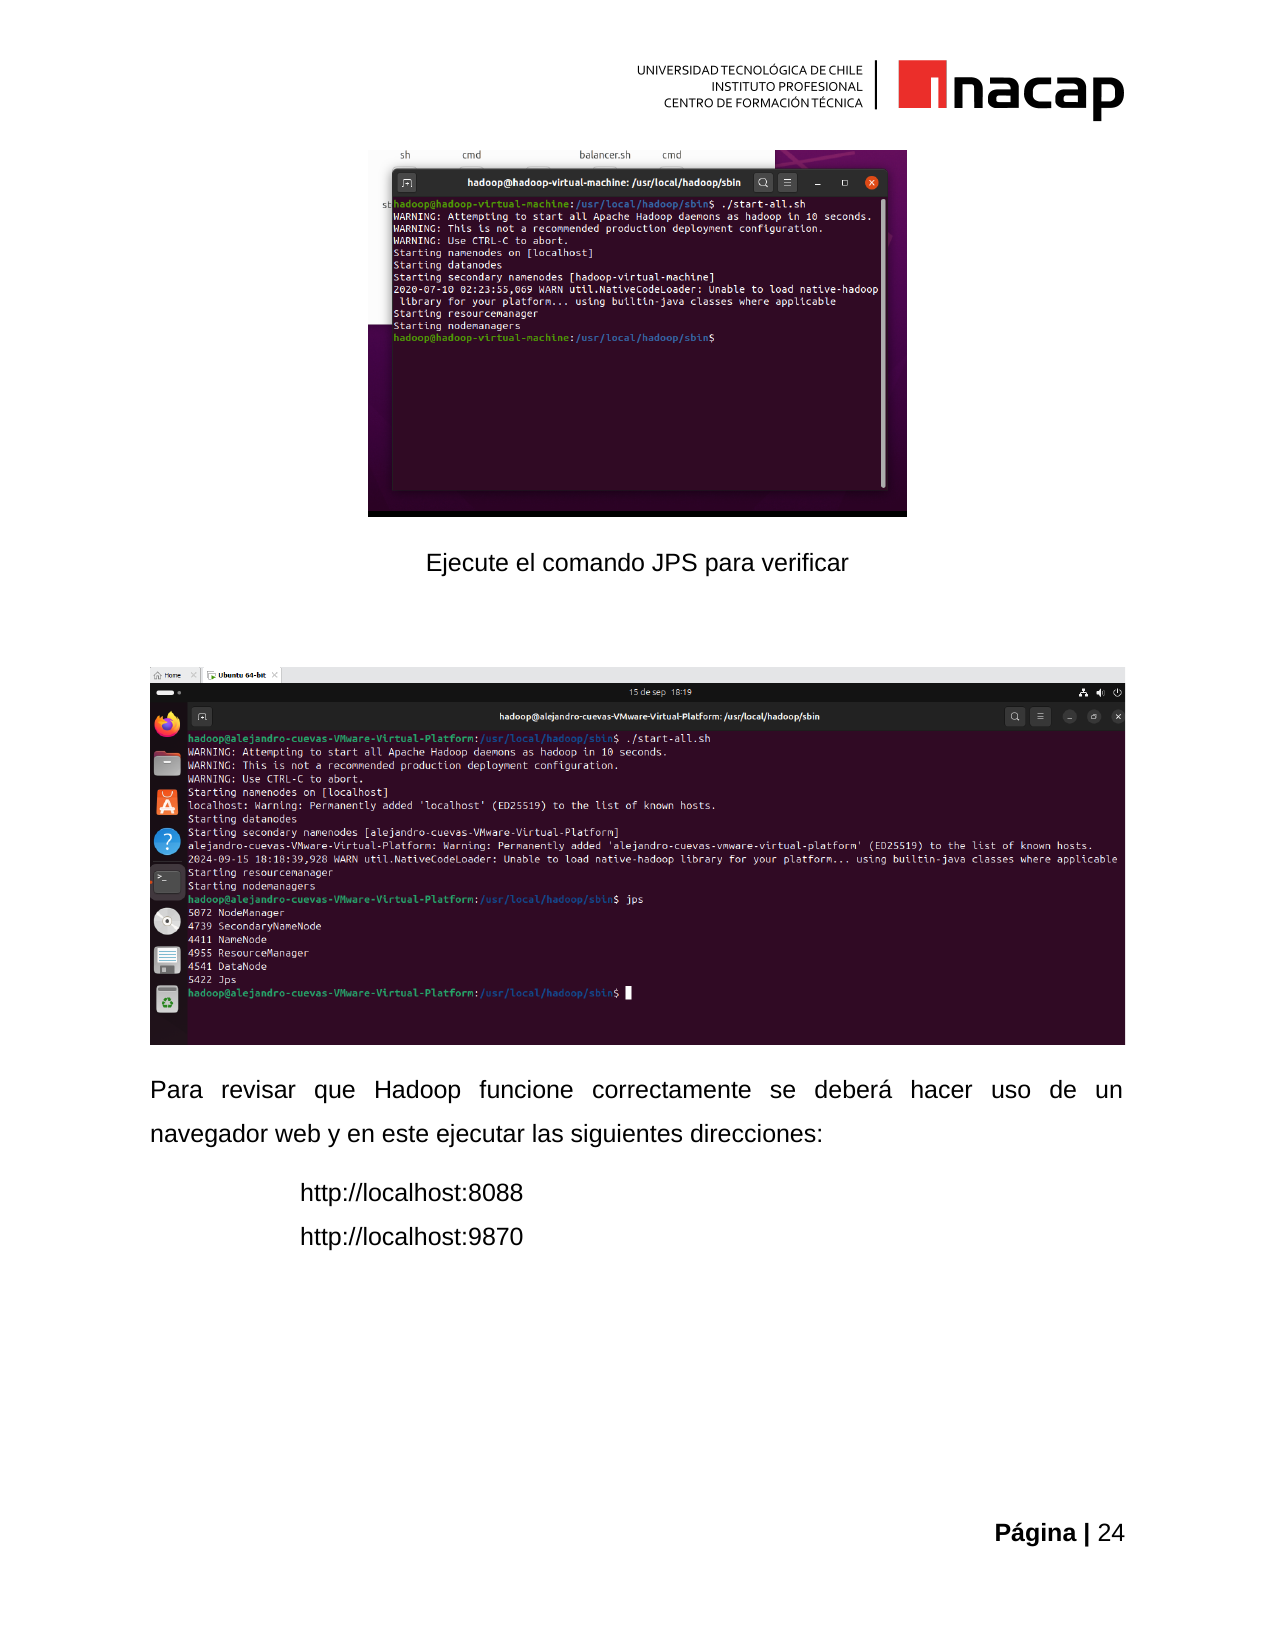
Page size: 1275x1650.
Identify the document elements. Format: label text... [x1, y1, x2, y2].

text Ejecute el comando JPS para verificar [150, 548, 1125, 577]
picture [634, 56, 1125, 122]
text http://localhost:8088 [300, 1178, 1125, 1207]
text Para revisar que Hadoop funcione correctamente se deberá hacer uso de un navegador web y en este ejecutar las siguientes direcciones: [150, 1075, 1125, 1147]
picture [150, 667, 1125, 1045]
picture [368, 150, 907, 517]
text http://localhost:9870 [300, 1221, 1125, 1250]
